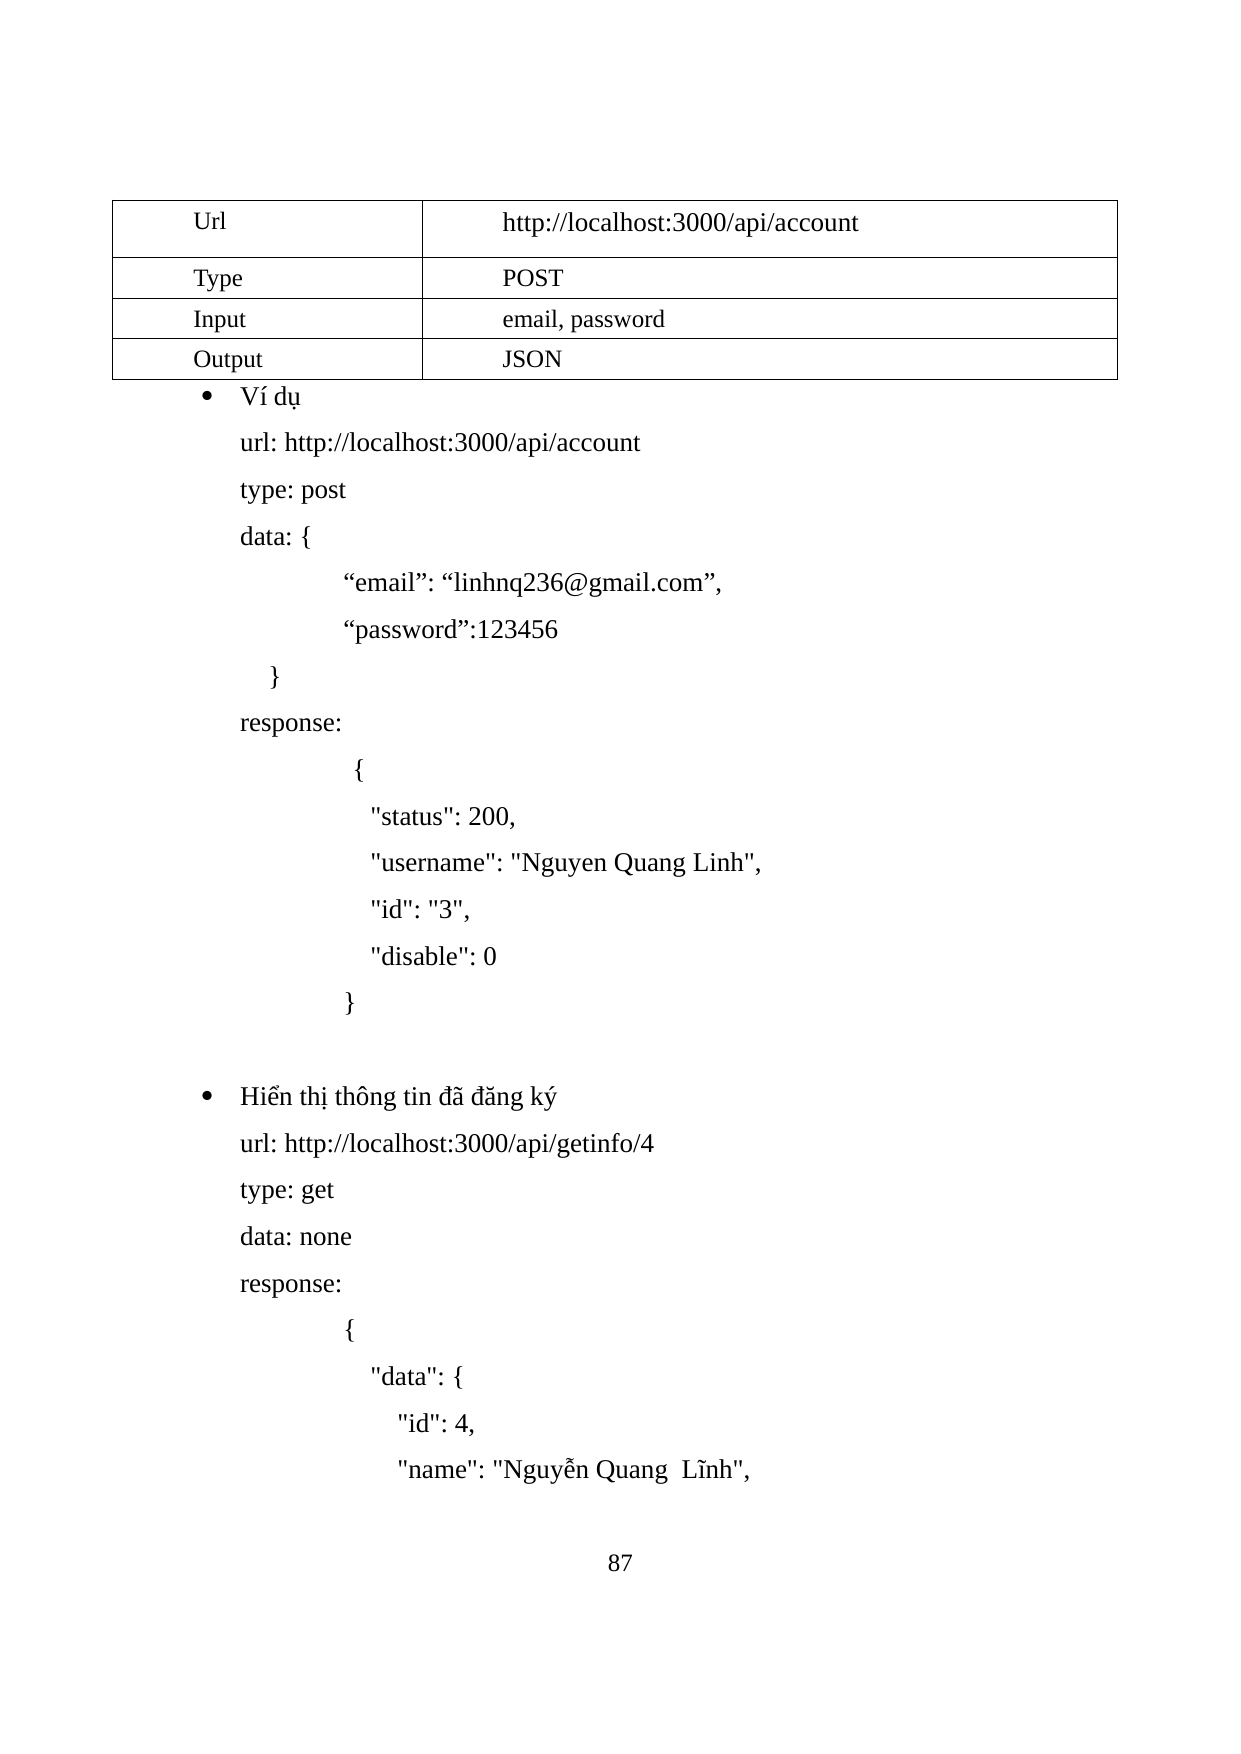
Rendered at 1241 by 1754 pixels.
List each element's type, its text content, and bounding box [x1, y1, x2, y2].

list Hiển thị thông tin đã đăng ký [202, 1080, 1122, 1111]
table_cell Input [113, 299, 422, 338]
text “password”:123456 [343, 613, 1122, 644]
text "disable": 0 [343, 940, 1122, 971]
text “email”: “linhnq236@gmail.com”, [343, 566, 1122, 598]
text "id": "3", [343, 893, 1122, 924]
text url: http://localhost:3000/api/getinfo/4 [240, 1127, 1122, 1158]
text type: get [240, 1173, 1122, 1204]
text response: [240, 706, 1122, 738]
table_cell Output [113, 339, 422, 379]
text } [343, 986, 1122, 1018]
table_cell email, password [423, 299, 1117, 338]
text "username": "Nguyen Quang Linh", [343, 846, 1122, 878]
text "status": 200, [343, 800, 1122, 831]
table_header http://localhost:3000/api/account [423, 201, 1117, 257]
text data: { [240, 520, 1122, 551]
text "id": 4, [343, 1407, 1122, 1438]
text data: none [240, 1220, 1122, 1251]
table_cell JSON [423, 339, 1117, 379]
table_header Url [113, 201, 422, 257]
list Ví dụ [202, 379, 1122, 411]
table_cell POST [423, 258, 1117, 298]
text "data": { [343, 1360, 1122, 1391]
text type: post [240, 473, 1122, 504]
text "name": "Nguyễn Quang Lĩnh", [343, 1453, 1122, 1484]
table_cell Type [113, 258, 422, 298]
text } [118, 660, 1122, 691]
text response: [240, 1267, 1122, 1298]
text url: http://localhost:3000/api/account [240, 426, 1122, 458]
text { [343, 1313, 1122, 1344]
text { [352, 753, 1122, 784]
